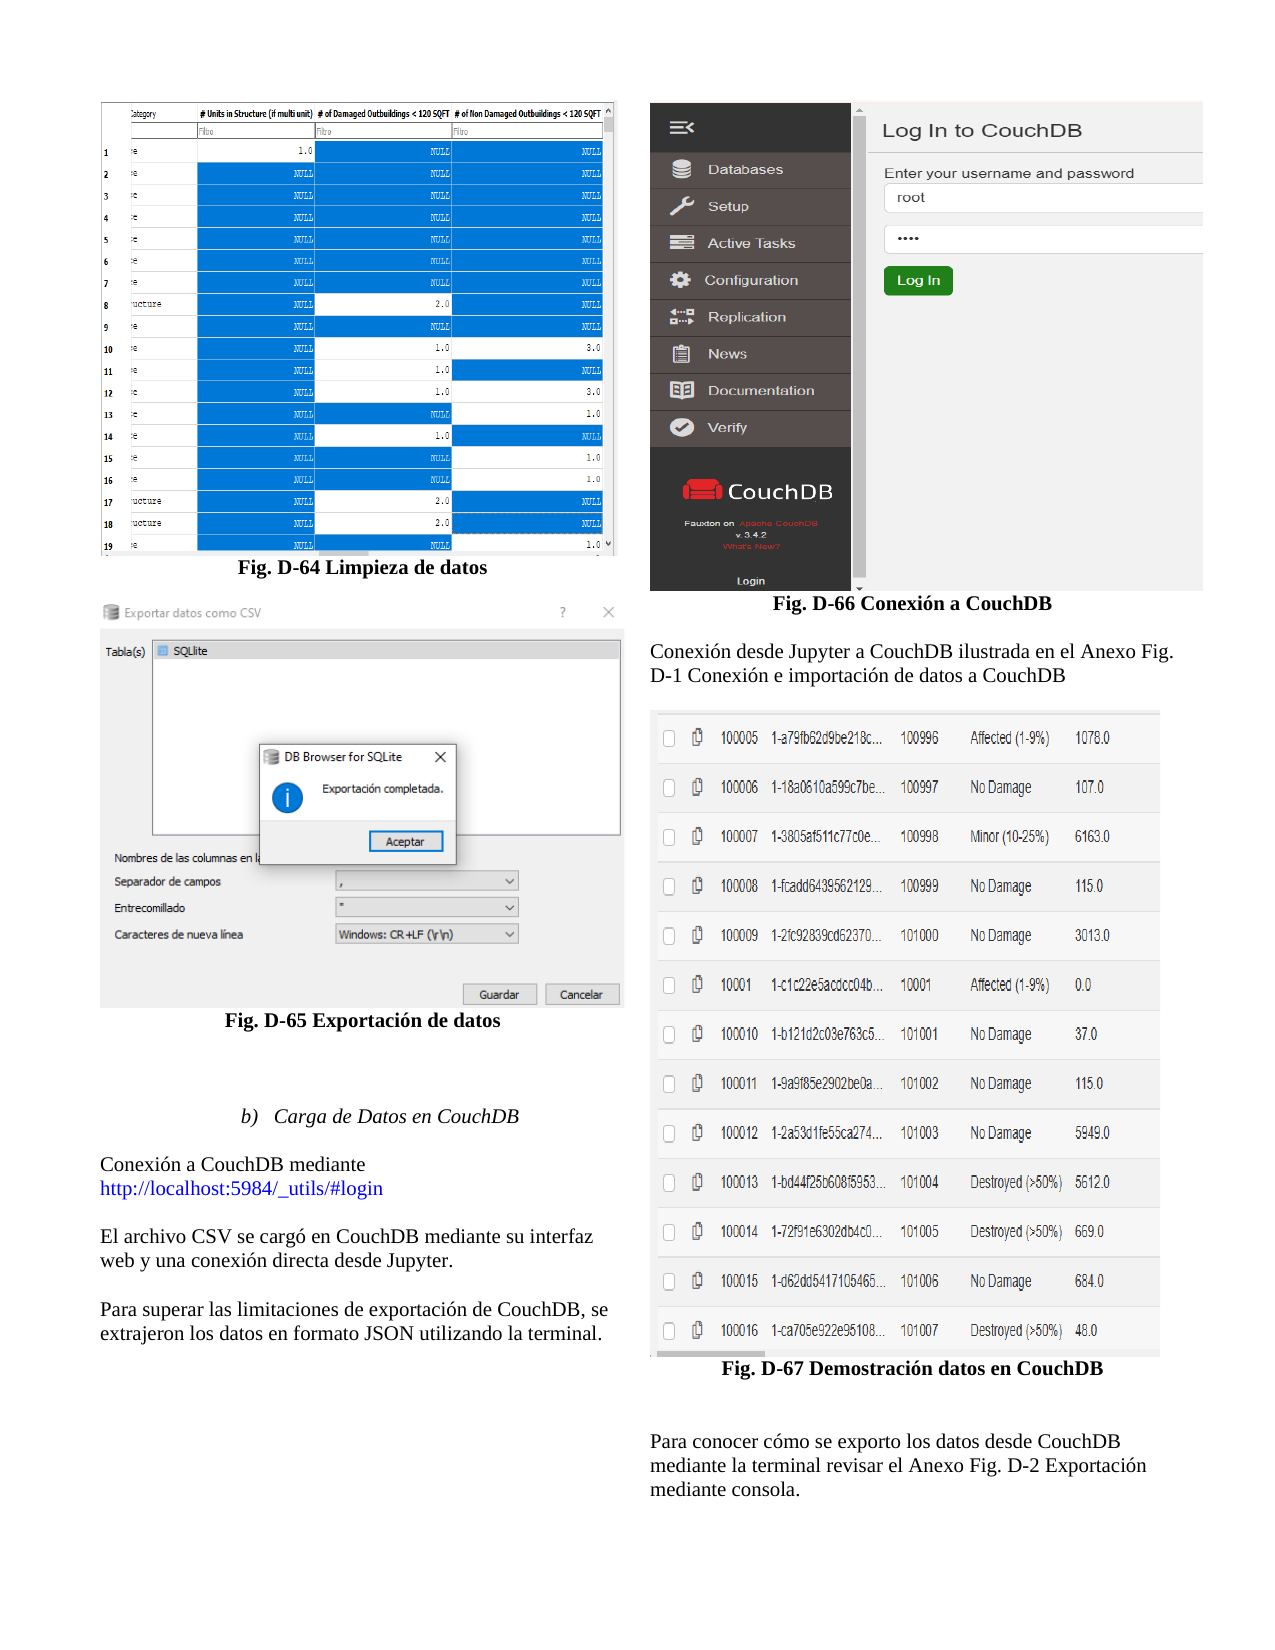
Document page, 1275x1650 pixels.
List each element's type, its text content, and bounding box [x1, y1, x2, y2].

text El archivo CSV se cargó en CouchDB mediante su interfaz web y una conexión directa desde Jupyter. [100, 1224, 625, 1272]
picture [100, 100, 618, 556]
text Para conocer cómo se exporto los datos desde CouchDB mediante la terminal revisar el Anexo Fig. D-2 Exportación mediante consola. [650, 1428, 1175, 1501]
picture [650, 100, 1203, 591]
text Conexión desde Jupyter a CouchDB ilustrada en el Anexo Fig. D-1 Conexión e importación de datos a CouchDB [650, 638, 1175, 687]
picture [100, 603, 625, 1008]
text Conexión a CouchDB mediante http://localhost:5984/_utils/#login [100, 1152, 625, 1200]
subtitle Carga de Datos en CouchDB [188, 1104, 625, 1128]
picture [650, 710, 1160, 1357]
text Para superar las limitaciones de exportación de CouchDB, se extrajeron los datos en formato JSON utilizando la terminal. [100, 1296, 625, 1344]
